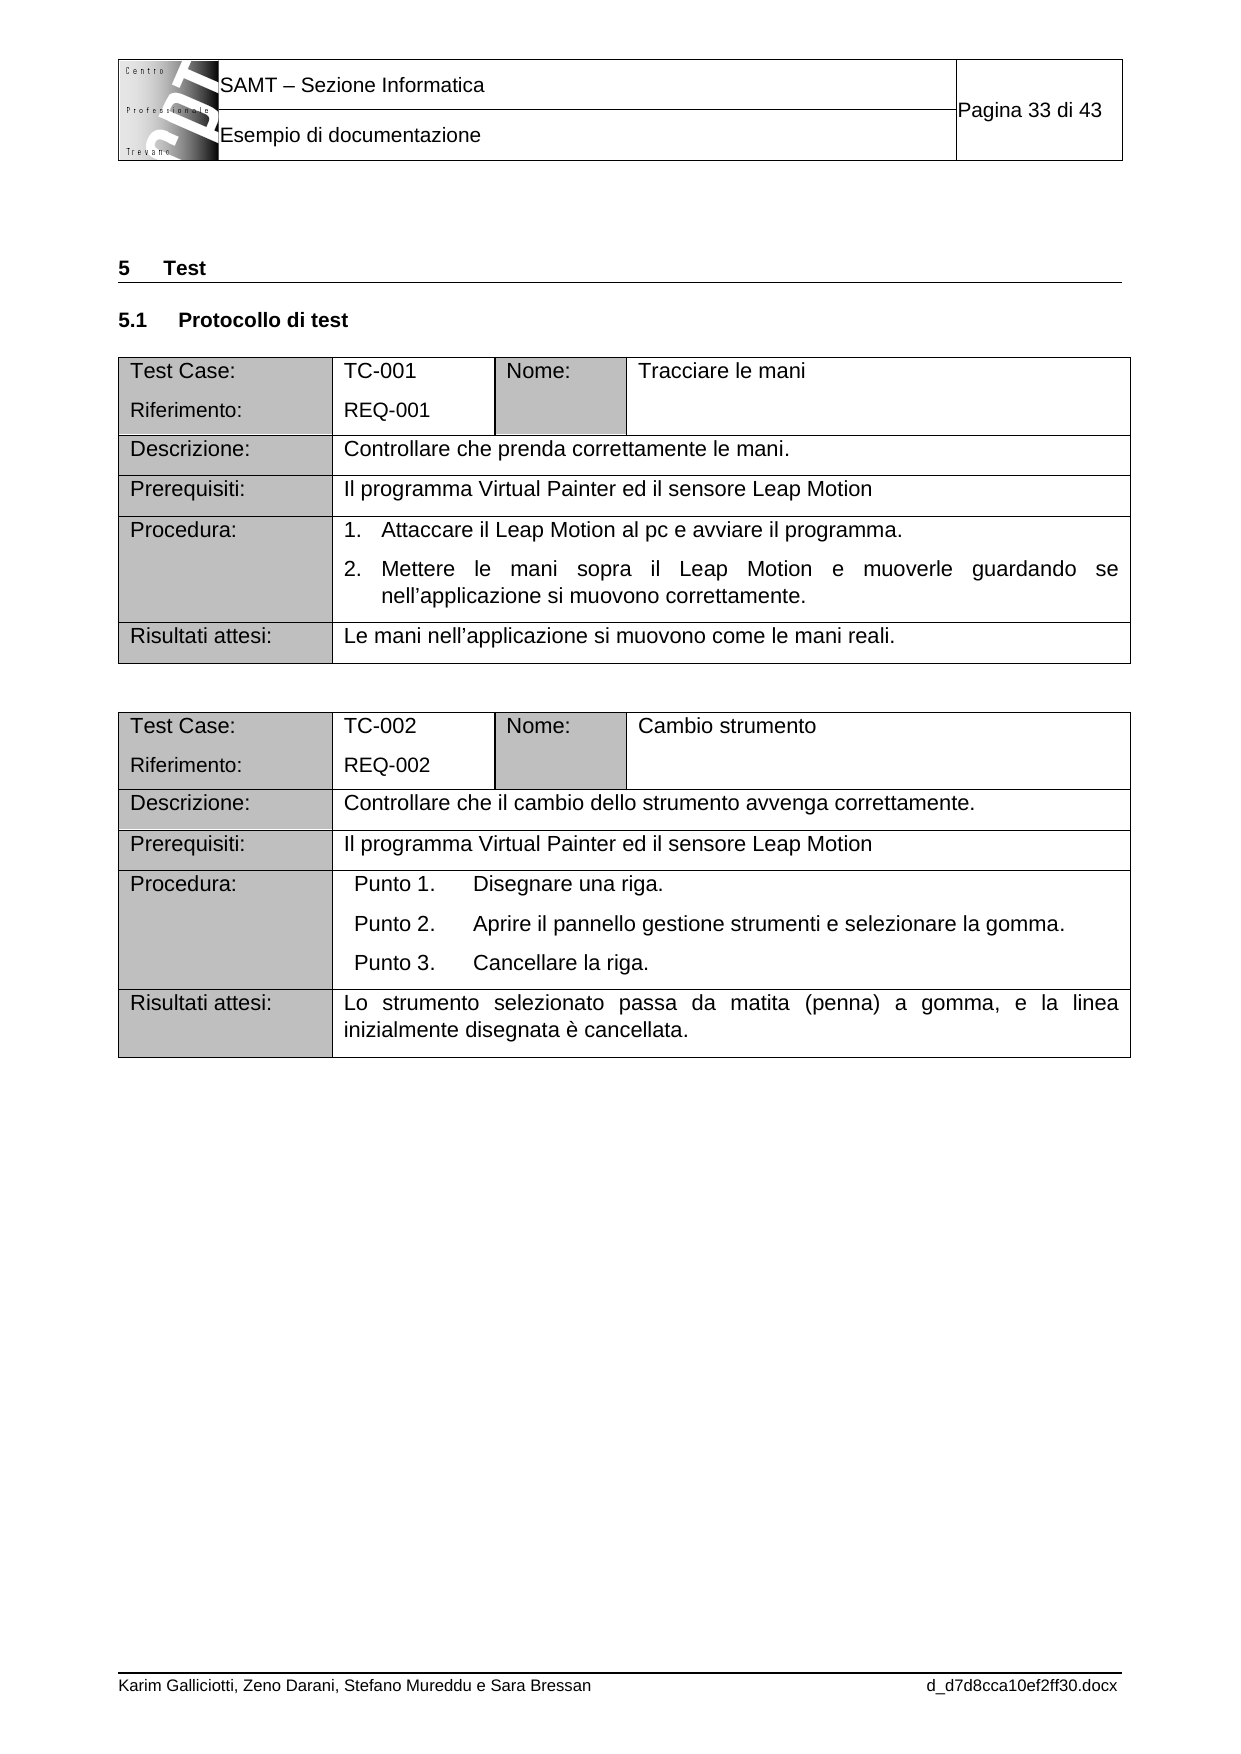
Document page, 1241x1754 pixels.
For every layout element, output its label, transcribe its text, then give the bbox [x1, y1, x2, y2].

table_cell Il programma Virtual Painter ed il sensore Leap Motion [333, 476, 1130, 516]
table_cell Prerequisiti: [119, 476, 332, 516]
table_header Test Case: Riferimento: [119, 358, 332, 434]
table_cell Risultati attesi: [119, 623, 332, 663]
table_cell Attaccare il Leap Motion al pc e avviare il programma. Mettere le mani sopra il Leap Motion e muoverle guardando se nell’applicazione si muovono correttamente. [333, 517, 1130, 622]
subtitle Protocollo di test [118, 308, 1122, 332]
table_cell Controllare che prenda correttamente le mani. [333, 436, 1130, 475]
table_cell Descrizione: [119, 790, 332, 829]
picture [118, 60, 219, 160]
table_header Nome: [496, 358, 626, 434]
table_header Test Case: Riferimento: [119, 713, 332, 789]
table_cell Procedura: [119, 517, 332, 622]
table_cell Lo strumento selezionato passa da matita (penna) a gomma, e la linea inizialmente disegnata è cancellata. [333, 990, 1130, 1057]
table_header Cambio strumento [627, 713, 1130, 789]
table_cell Prerequisiti: [119, 831, 332, 870]
table_cell Procedura: [119, 871, 332, 989]
table_cell Risultati attesi: [119, 990, 332, 1057]
subtitle Test [118, 256, 1122, 282]
table_header TC-002 REQ-002 [333, 713, 494, 789]
table_cell Il programma Virtual Painter ed il sensore Leap Motion [333, 831, 1130, 870]
table_cell Controllare che il cambio dello strumento avvenga correttamente. [333, 790, 1130, 829]
table_header TC-001 REQ-001 [333, 358, 494, 434]
table_header Nome: [496, 713, 626, 789]
table_cell Le mani nell’applicazione si muovono come le mani reali. [333, 623, 1130, 663]
table_cell Disegnare una riga. Aprire il pannello gestione strumenti e selezionare la gomma. Cancellare la riga. [333, 871, 1130, 989]
table_header Tracciare le mani [627, 358, 1130, 434]
table_cell Descrizione: [119, 436, 332, 475]
